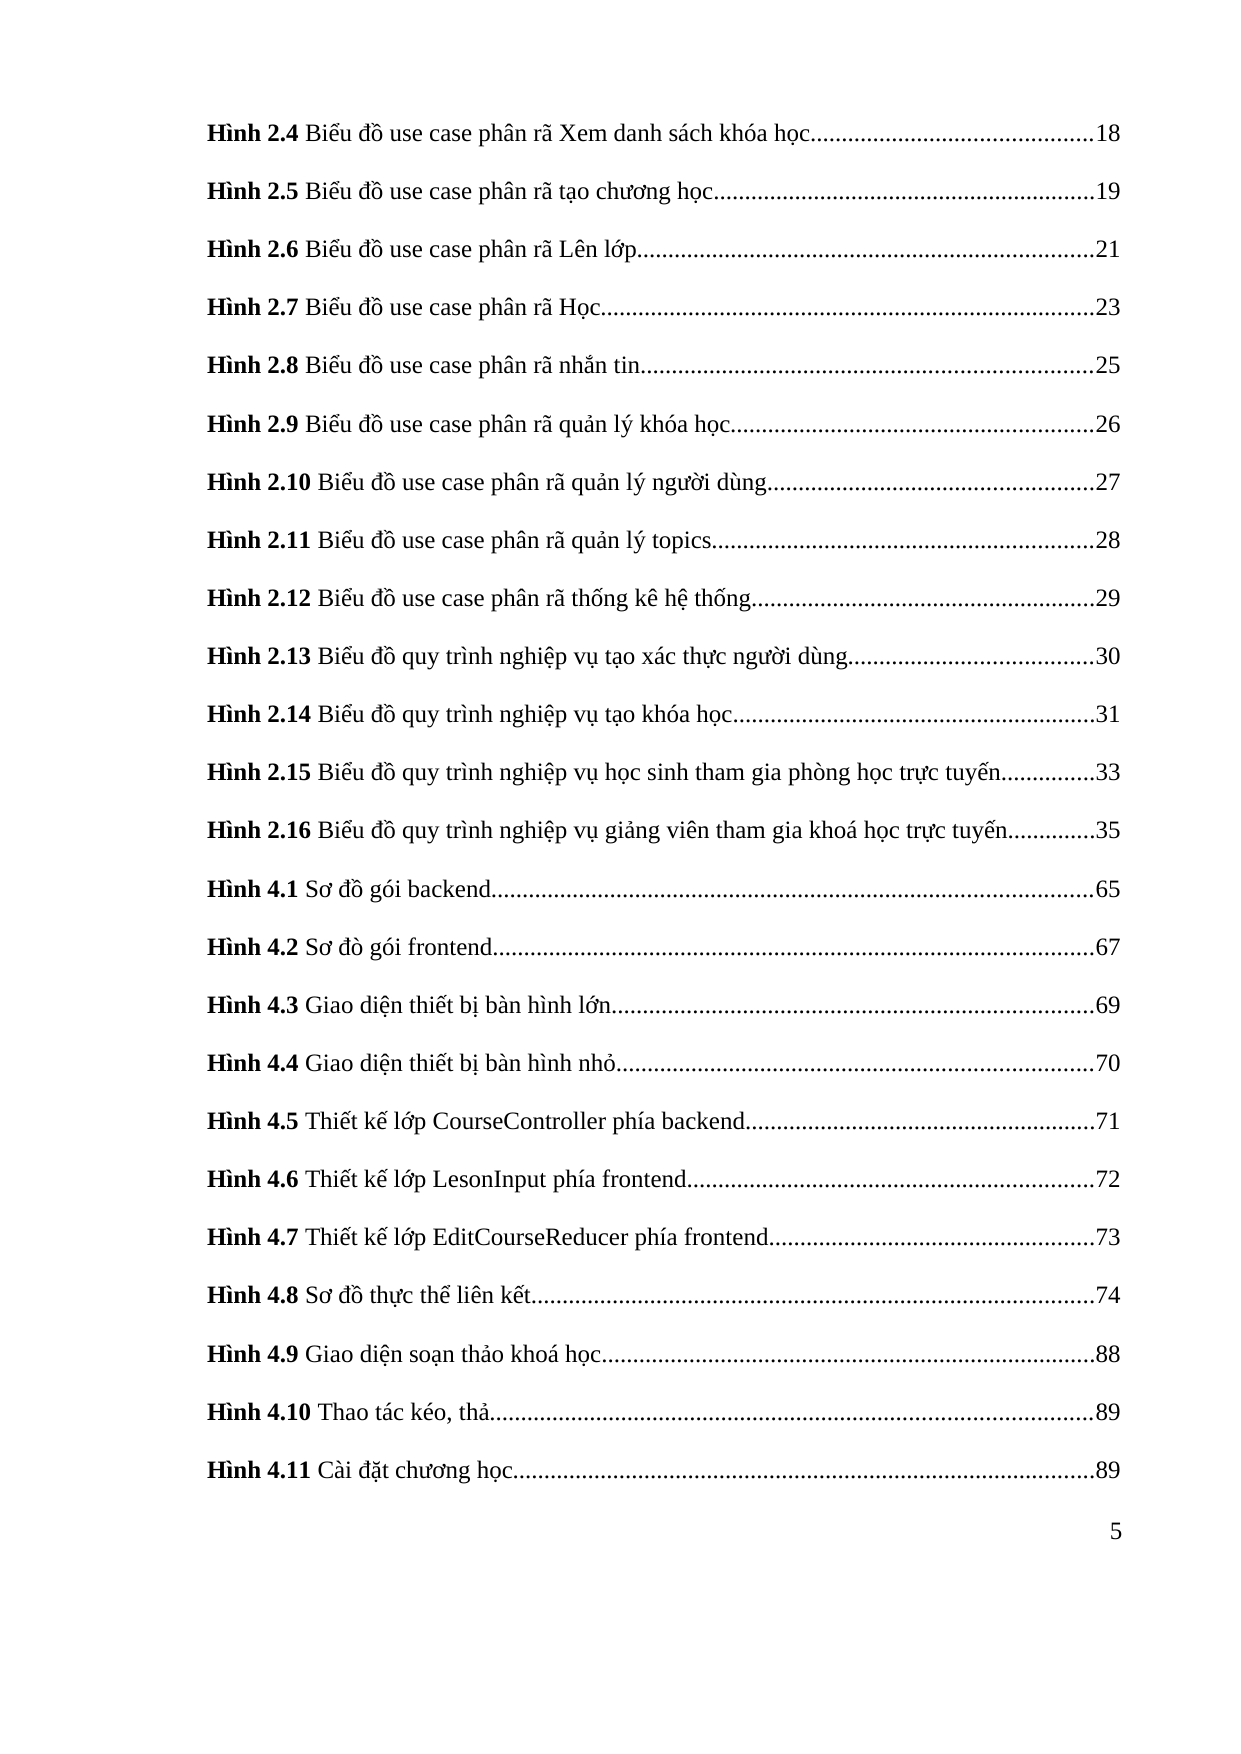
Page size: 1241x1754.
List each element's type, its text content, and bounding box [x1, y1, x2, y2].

text Hình 2.7 Biểu đồ use case phân rã Học 23 [207, 292, 1122, 321]
text Hình 4.9 Giao diện soạn thảo khoá học 88 [207, 1339, 1122, 1367]
text Hình 2.15 Biểu đồ quy trình nghiệp vụ học sinh tham gia phòng học trực tuyến 33 [207, 757, 1122, 786]
text Hình 4.6 Thiết kế lớp LesonInput phía frontend 72 [207, 1164, 1122, 1193]
text Hình 4.8 Sơ đồ thực thể liên kết 74 [207, 1281, 1122, 1309]
text Hình 2.4 Biểu đồ use case phân rã Xem danh sách khóa học 18 [207, 118, 1122, 147]
text Hình 4.2 Sơ đò gói frontend 67 [207, 932, 1122, 961]
text Hình 2.6 Biểu đồ use case phân rã Lên lớp 21 [207, 234, 1122, 263]
text Hình 4.1 Sơ đồ gói backend 65 [207, 874, 1122, 902]
text Hình 2.10 Biểu đồ use case phân rã quản lý người dùng 27 [207, 467, 1122, 496]
text Hình 2.5 Biểu đồ use case phân rã tạo chương học 19 [207, 176, 1122, 205]
text Hình 4.7 Thiết kế lớp EditCourseReducer phía frontend 73 [207, 1222, 1122, 1251]
text Hình 4.4 Giao diện thiết bị bàn hình nhỏ 70 [207, 1048, 1122, 1077]
text Hình 4.10 Thao tác kéo, thả 89 [207, 1397, 1122, 1426]
text Hình 2.16 Biểu đồ quy trình nghiệp vụ giảng viên tham gia khoá học trực tuyến 35 [207, 816, 1122, 844]
text Hình 2.9 Biểu đồ use case phân rã quản lý khóa học 26 [207, 409, 1122, 437]
text Hình 2.12 Biểu đồ use case phân rã thống kê hệ thống 29 [207, 583, 1122, 612]
text Hình 4.11 Cài đặt chương học 89 [207, 1455, 1122, 1484]
text Hình 2.13 Biểu đồ quy trình nghiệp vụ tạo xác thực người dùng 30 [207, 641, 1122, 670]
text Hình 4.5 Thiết kế lớp CourseController phía backend 71 [207, 1106, 1122, 1135]
text Hình 2.14 Biểu đồ quy trình nghiệp vụ tạo khóa học 31 [207, 699, 1122, 728]
text Hình 2.11 Biểu đồ use case phân rã quản lý topics 28 [207, 525, 1122, 554]
text Hình 2.8 Biểu đồ use case phân rã nhắn tin 25 [207, 351, 1122, 379]
text Hình 4.3 Giao diện thiết bị bàn hình lớn 69 [207, 990, 1122, 1019]
